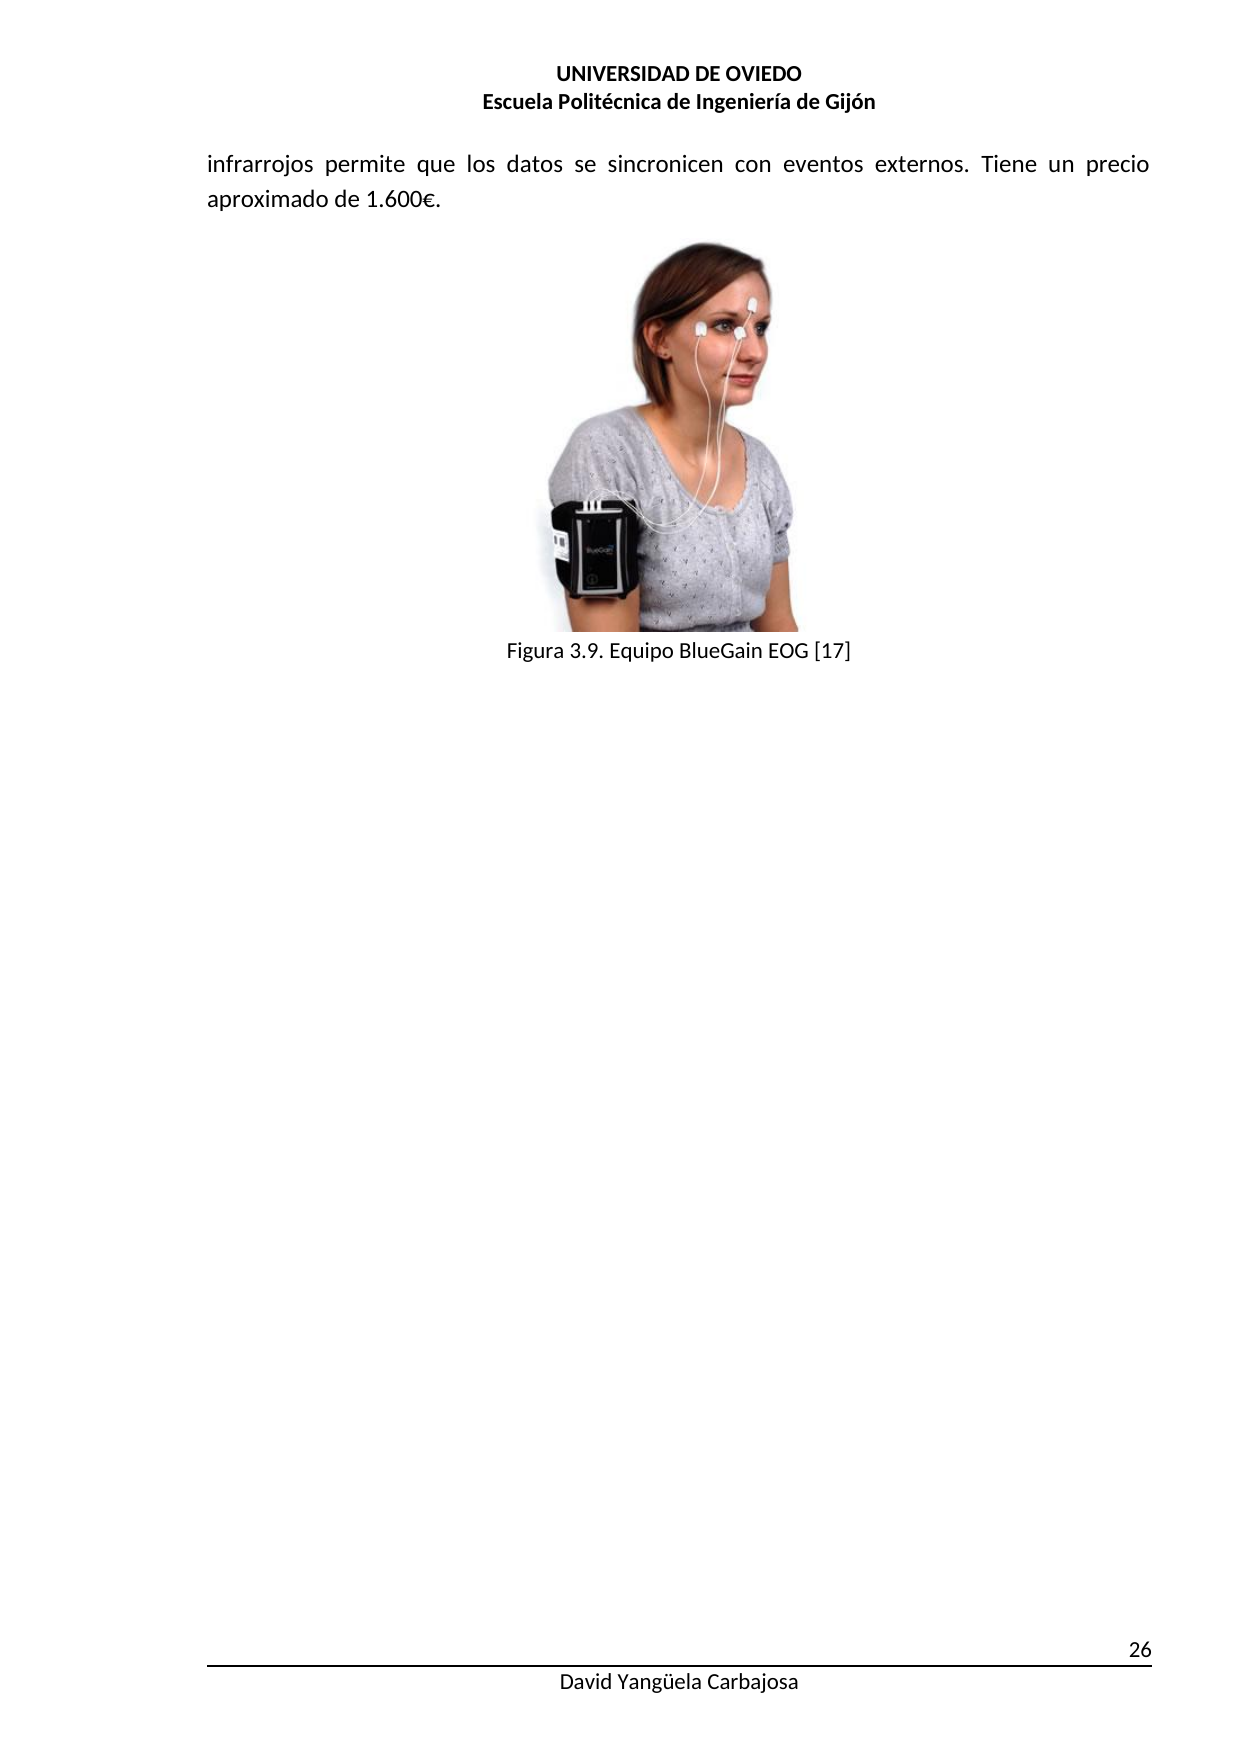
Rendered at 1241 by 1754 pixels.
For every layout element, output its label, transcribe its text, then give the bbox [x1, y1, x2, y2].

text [207, 148, 1152, 213]
text Figura 3.9. Equipo BlueGain EOG [17] [207, 636, 1152, 664]
picture [482, 238, 876, 632]
